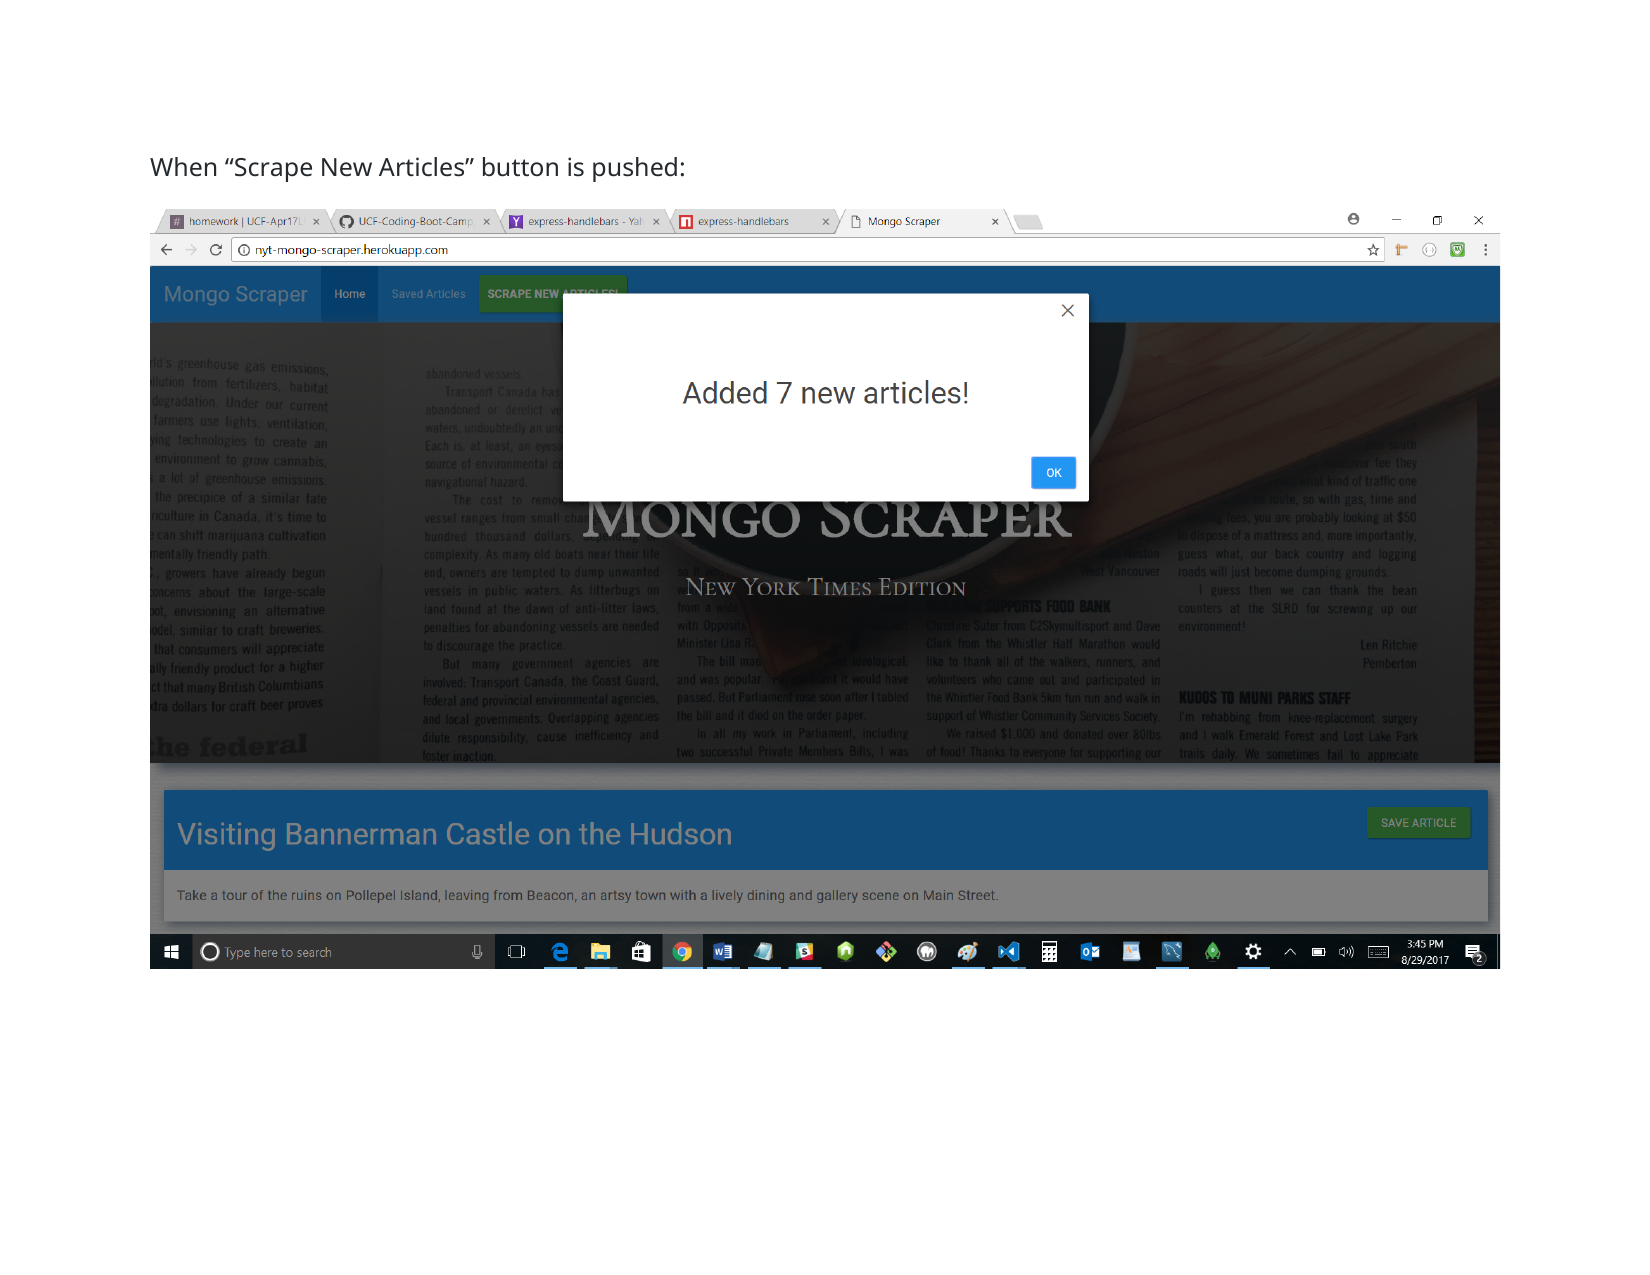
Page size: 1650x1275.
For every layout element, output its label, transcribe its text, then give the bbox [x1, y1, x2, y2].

picture [150, 209, 1500, 969]
text When “Scrape New Articles” button is pushed: [150, 150, 1500, 184]
